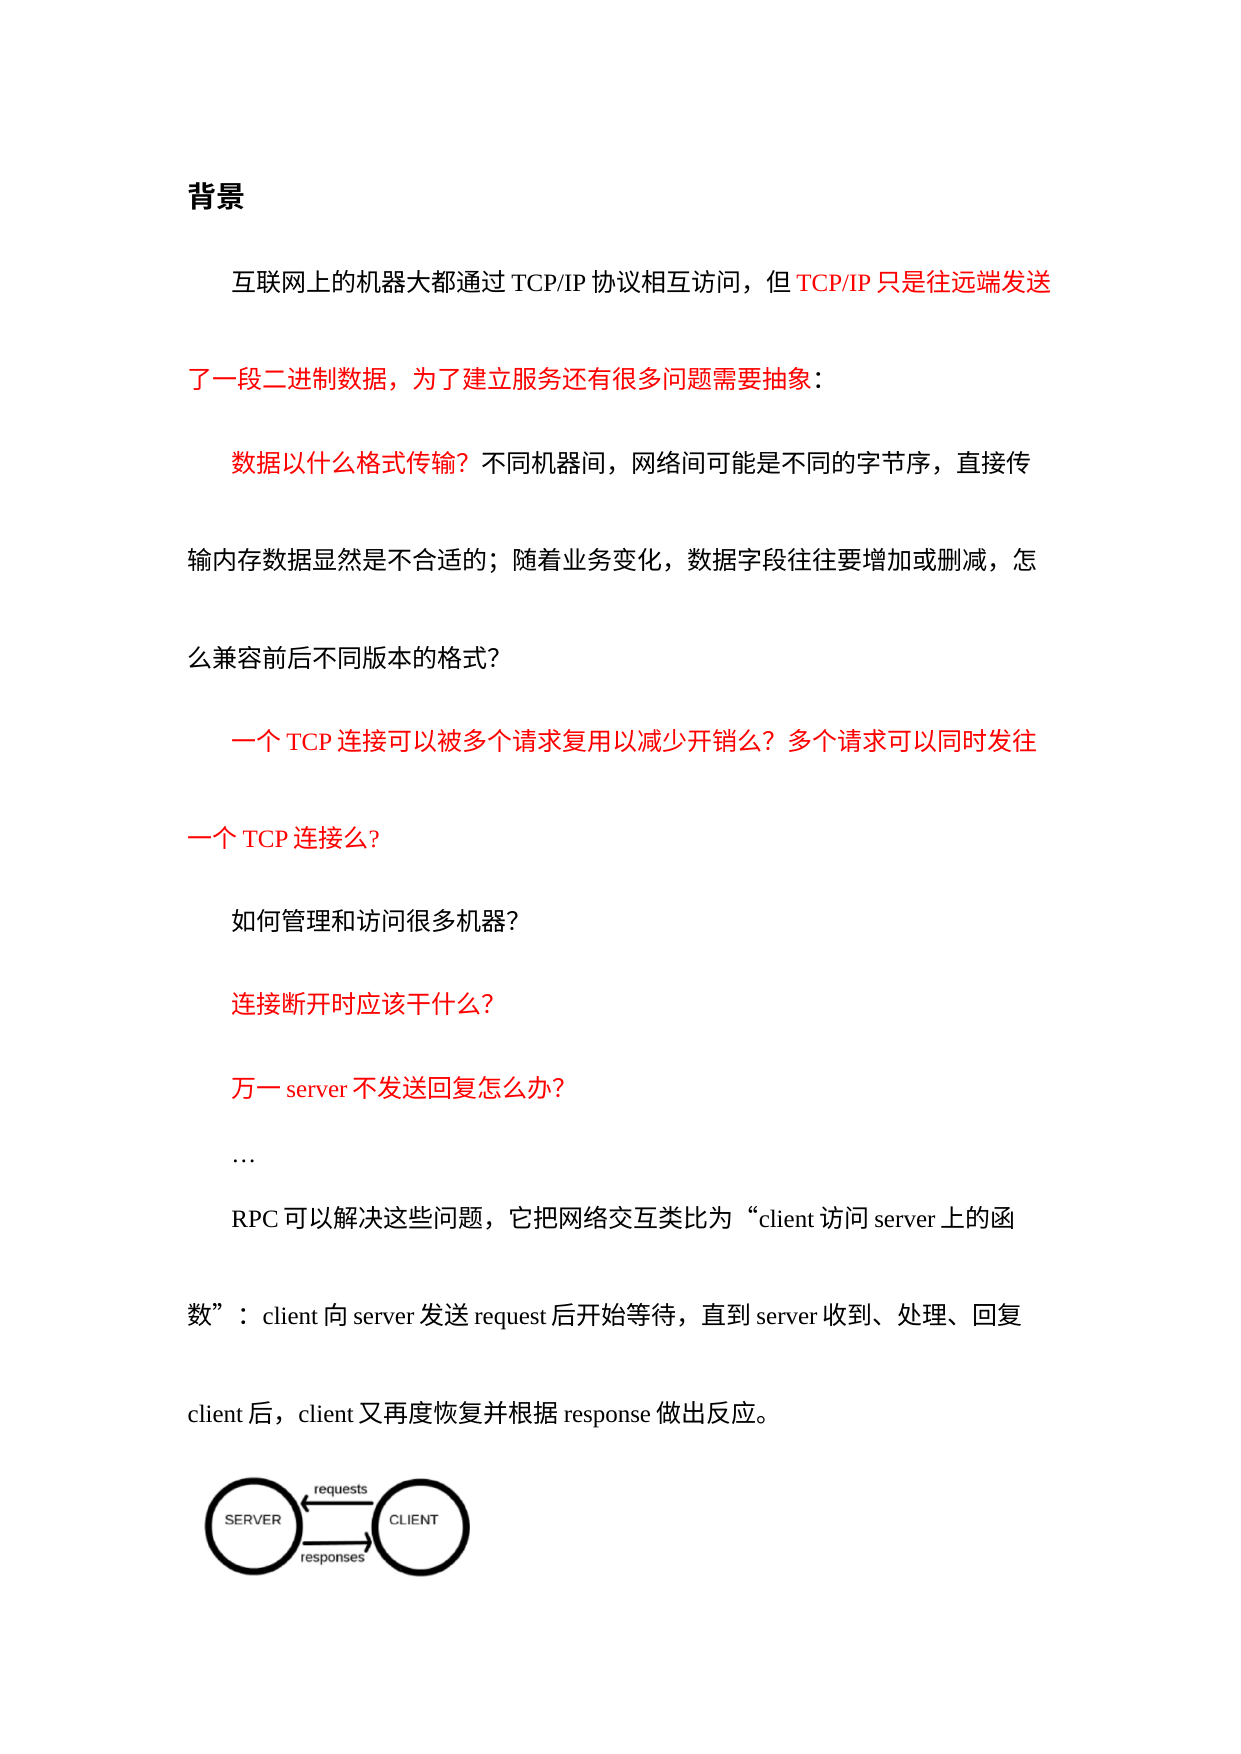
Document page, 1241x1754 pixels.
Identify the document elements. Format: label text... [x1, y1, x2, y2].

text 连接断开时应该干什么？ [187, 971, 1053, 1036]
text 一个TCP连接可以被多个请求复用以减少开销么？多个请求可以同时发往一个TCP连接么? [187, 707, 1053, 869]
text 如何管理和访问很多机器？ [187, 887, 1053, 952]
text … [187, 1137, 1053, 1169]
picture [187, 1464, 523, 1590]
subtitle 背景 [187, 162, 1053, 227]
text 数据以什么格式传输？不同机器间，网络间可能是不同的字节序，直接传输内存数据显然是不合适的；随着业务变化，数据字段往往要增加或删减，怎么兼容前后不同版本的格式？ [187, 429, 1053, 689]
text 万一server不发送回复怎么办？ [187, 1054, 1053, 1119]
text RPC可以解决这些问题，它把网络交互类比为“client访问server上的函数”：client向server发送request后开始等待，直到server收到、处理、回复client后，client又再度恢复并根据response做出反应。 [187, 1184, 1053, 1444]
text 互联网上的机器大都通过TCP/IP协议相互访问，但TCP/IP只是往远端发送了一段二进制数据，为了建立服务还有很多问题需要抽象： [187, 248, 1053, 411]
